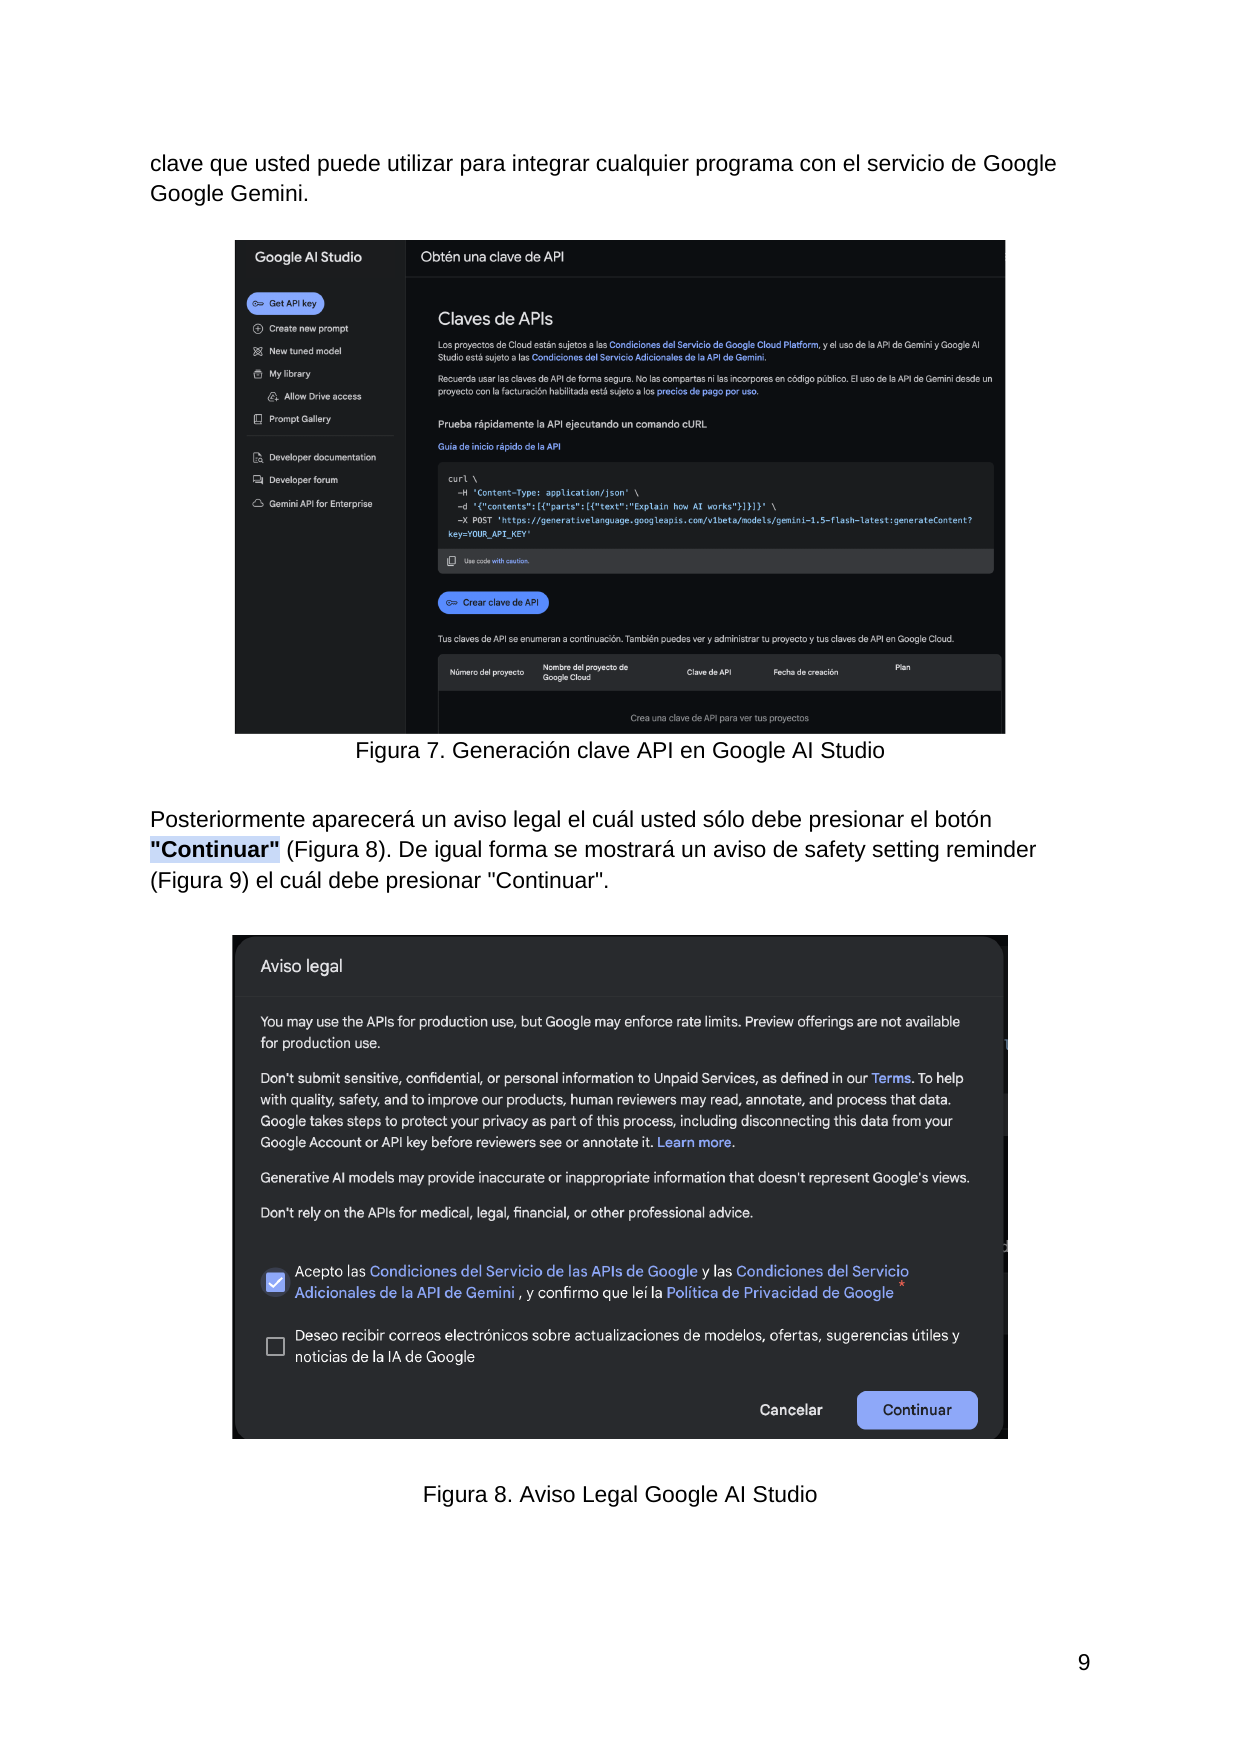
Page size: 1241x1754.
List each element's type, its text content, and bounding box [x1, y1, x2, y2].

picture [232, 935, 1008, 1439]
text Figura 8. Aviso Legal Google AI Studio [150, 1481, 1090, 1507]
picture [234, 240, 1006, 734]
text Figura 7. Generación clave API en Google AI Studio [150, 737, 1090, 764]
text Posteriormente aparecerá un aviso legal el cuál usted sólo debe presionar el botón "Continuar" (Figura 8). De igual forma se mostrará un aviso de safety setting reminder (Figura 9) el cuál debe presionar "Continuar". [150, 806, 1090, 893]
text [150, 150, 1090, 207]
